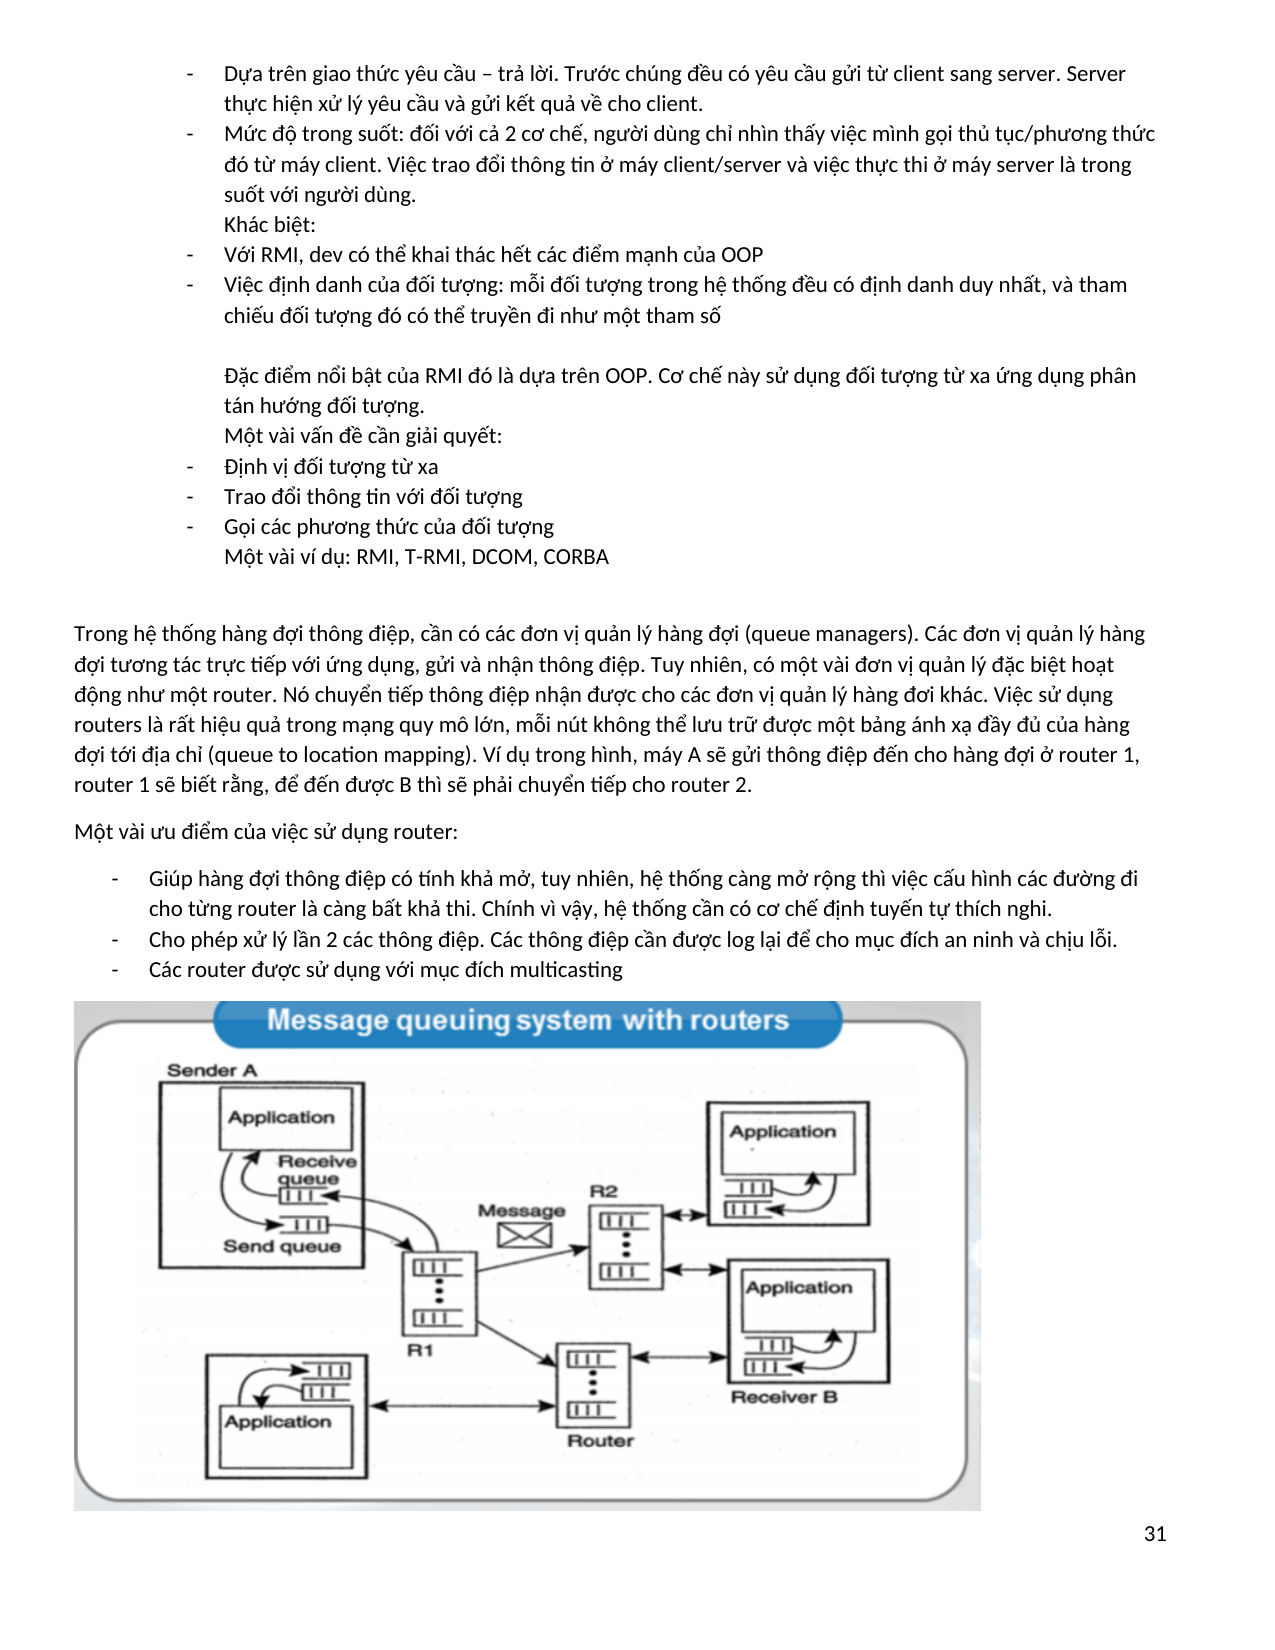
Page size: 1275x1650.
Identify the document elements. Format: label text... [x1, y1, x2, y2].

list Định vị đối tượng từ xa [186, 452, 1167, 480]
list Trao đổi thông tin với đối tượng [186, 482, 1167, 510]
list Dựa trên giao thức yêu cầu – trả lời. Trước chúng đều có yêu cầu gửi từ client sang server. Server thực hiện xử lý yêu cầu và gửi kết quả về cho client. [186, 59, 1167, 117]
list Đặc điểm nổi bật của RMI đó là dựa trên OOP. Cơ chế này sử dụng đối tượng từ xa ứng dụng phân tán hướng đối tượng. [224, 361, 1167, 419]
text Một vài ưu điểm của việc sử dụng router: [74, 817, 1167, 846]
list Một vài ví dụ: RMI, T-RMI, DCOM, CORBA [224, 542, 1167, 571]
list Với RMI, dev có thể khai thác hết các điểm mạnh của OOP [186, 240, 1167, 268]
list Cho phép xử lý lần 2 các thông điệp. Các thông điệp cần được log lại để cho mục đích an ninh và chịu lỗi. [111, 925, 1167, 953]
list Mức độ trong suốt: đối với cả 2 cơ chế, người dùng chỉ nhìn thấy việc mình gọi thủ tục/phương thức đó từ máy client. Việc trao đổi thông tin ở máy client/server và việc thực thi ở máy server là trong suốt với người dùng. [186, 119, 1167, 208]
list Gọi các phương thức của đối tượng [186, 512, 1167, 540]
list Các router được sử dụng với mục đích multicasting [111, 955, 1167, 983]
text Trong hệ thống hàng đợi thông điệp, cần có các đơn vị quản lý hàng đợi (queue managers). Các đơn vị quản lý hàng đợi tương tác trực tiếp với ứng dụng, gửi và nhận thông điệp. Tuy nhiên, có một vài đơn vị quản lý đặc biệt hoạt động như một router. Nó chuyển tiếp thông điệp nhận được cho các đơn vị quản lý hàng đơi khác. Việc sử dụng routers là rất hiệu quả trong mạng quy mô lớn, mỗi nút không thể lưu trữ được một bảng ánh xạ đầy đủ của hàng đợi tới địa chỉ (queue to location mapping). Ví dụ trong hình, máy A sẽ gửi thông điệp đến cho hàng đợi ở router 1, router 1 sẽ biết rằng, để đến được B thì sẽ phải chuyển tiếp cho router 2. [74, 619, 1167, 799]
list Một vài vấn đề cần giải quyết: [224, 422, 1167, 450]
list Việc định danh của đối tượng: mỗi đối tượng trong hệ thống đều có định danh duy nhất, và tham chiếu đối tượng đó có thể truyền đi như một tham số [186, 271, 1167, 329]
list Giúp hàng đợi thông điệp có tính khả mở, tuy nhiên, hệ thống càng mở rộng thì việc cấu hình các đường đi cho từng router là càng bất khả thi. Chính vì vậy, hệ thống cần có cơ chế định tuyến tự thích nghi. [111, 864, 1167, 923]
list Khác biệt: [224, 210, 1167, 238]
picture [73, 1001, 982, 1511]
